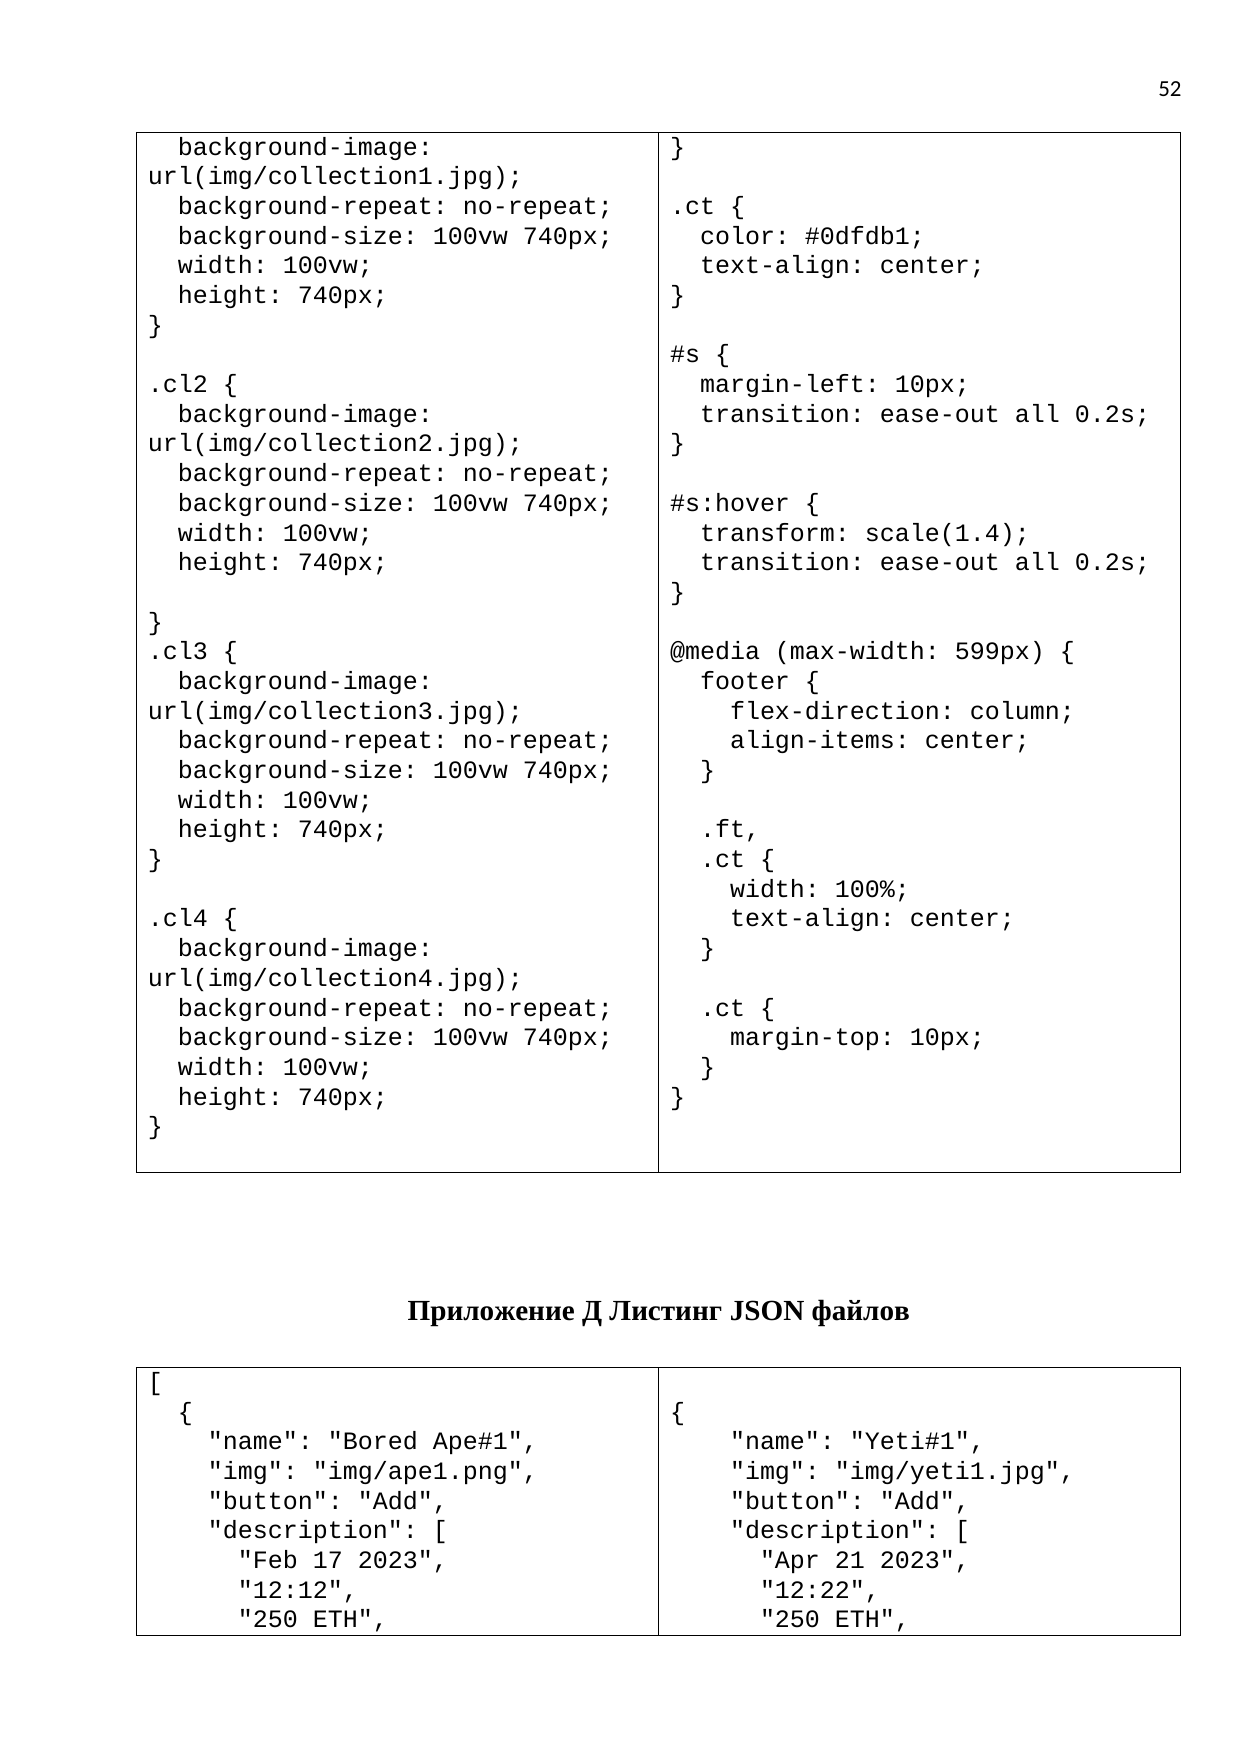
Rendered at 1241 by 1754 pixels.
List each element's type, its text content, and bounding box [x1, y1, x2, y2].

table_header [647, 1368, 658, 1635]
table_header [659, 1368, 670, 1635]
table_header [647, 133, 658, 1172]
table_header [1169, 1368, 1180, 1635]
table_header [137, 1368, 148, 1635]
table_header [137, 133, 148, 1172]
subtitle Приложение Д Листинг JSON файлов [136, 1293, 1181, 1327]
